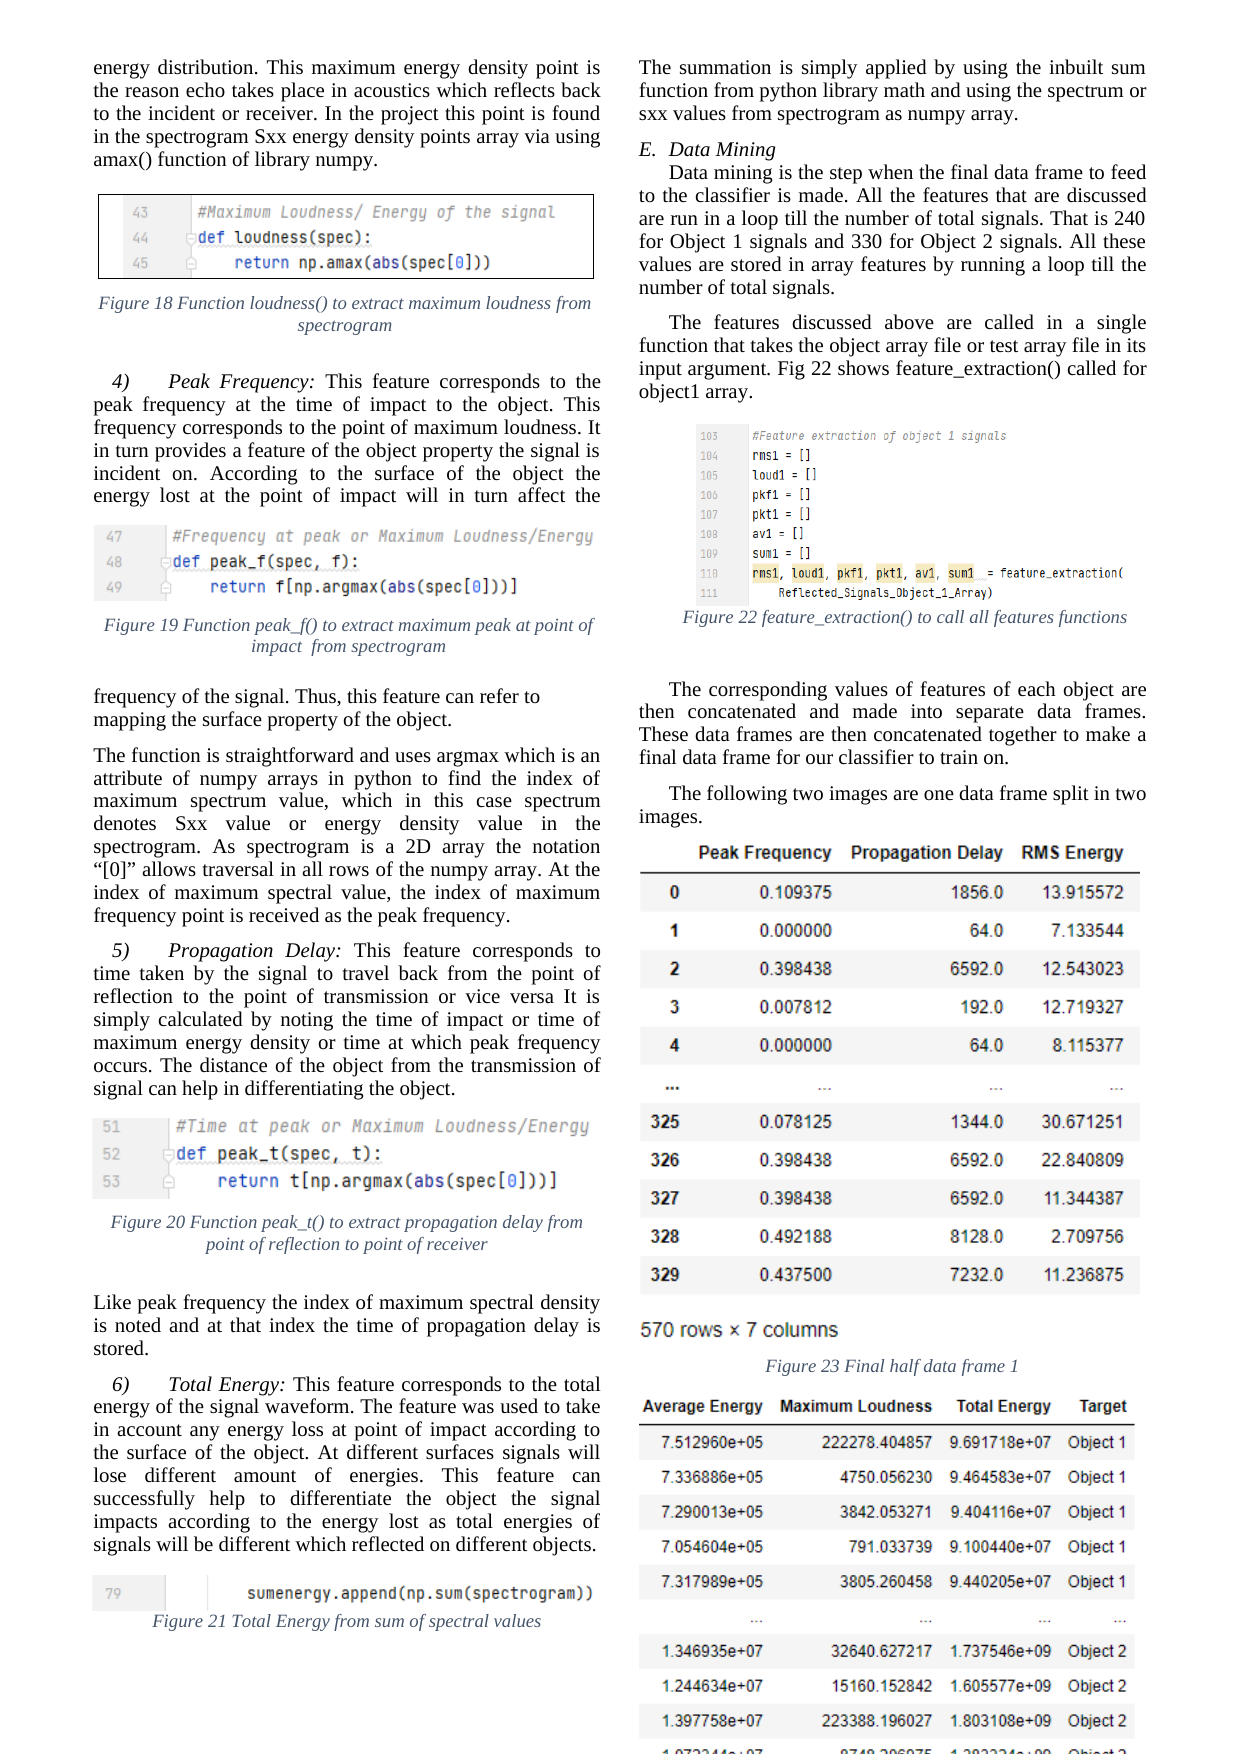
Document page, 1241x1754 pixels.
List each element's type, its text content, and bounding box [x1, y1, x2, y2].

list Peak Frequency: This feature corresponds to the peak frequency at the time of impact to the object. This frequency corresponds to the point of maximum loudness. It in turn provides a feature of the object property the signal is incident on. According to the surface of the object the energy lost at the point of impact will in turn affect the frequency of the signal. Thus, this feature can refer to mapping the surface property of the object. [93, 370, 601, 525]
picture [93, 525, 596, 601]
text The function is straightforward and uses argmax which is an attribute of numpy arrays in python to find the index of maximum spectrum value, which in this case spectrum denotes Sxx value or energy density value in the spectrogram. As spectrogram is a 2D array the notation “[0]” allows traversal in all rows of the numpy array. At the index of maximum spectral value, the index of maximum frequency point is received as the peak frequency. [93, 744, 601, 927]
picture [92, 1118, 595, 1199]
picture [696, 424, 1130, 606]
picture [639, 1396, 1140, 1754]
text Like peak frequency the index of maximum spectral density is noted and at that index the time of propagation delay is stored. [93, 1292, 601, 1360]
text The summation is simply applied by using the inbuilt sum function from python library math and using the spectrum or sxx values from spectrogram as numpy array. [639, 56, 1147, 125]
list Propagation Delay: This feature corresponds to time taken by the signal to travel back from the point of reflection to the point of transmission or vice versa It is simply calculated by noting the time of impact or time of maximum energy density or time at which peak frequency occurs. The distance of the object from the transmission of signal can help in differentiating the object. [93, 939, 601, 1100]
list Total Energy: This feature corresponds to the total energy of the signal waveform. The feature was used to take in account any energy loss at point of impact according to the surface of the object. At different surfaces signals will lose different amount of energies. This feature can successfully help to differentiate the object the signal impacts according to the energy lost as total energies of signals will be different which reflected on different objects. [93, 1373, 601, 1556]
text The following two images are one data frame split in two images. [639, 782, 1147, 828]
picture [123, 195, 563, 278]
text Data mining is the step when the final data frame to feed to the classifier is made. All the features that are discussed are run in a loop till the number of total signals. That is 240 for Object 1 signals and 330 for Object 2 signals. All these values are stored in array features by running a loop till the number of total signals. [639, 161, 1147, 299]
list Peak Frequency: This feature corresponds to the peak frequency at the time of impact to the object. This frequency corresponds to the point of maximum loudness. It in turn provides a feature of the object property the signal is incident on. According to the surface of the object the energy lost at the point of impact will in turn affect the frequency of the signal. Thus, this feature can refer to mapping the surface property of the object. [93, 678, 601, 731]
picture [92, 1575, 598, 1611]
list Data Mining [639, 137, 1147, 161]
picture [639, 837, 1140, 1343]
text The features discussed above are called in a single function that takes the object array file or test array file in its input argument. Fig 22 shows feature_extraction() called for object1 array. [639, 311, 1147, 403]
